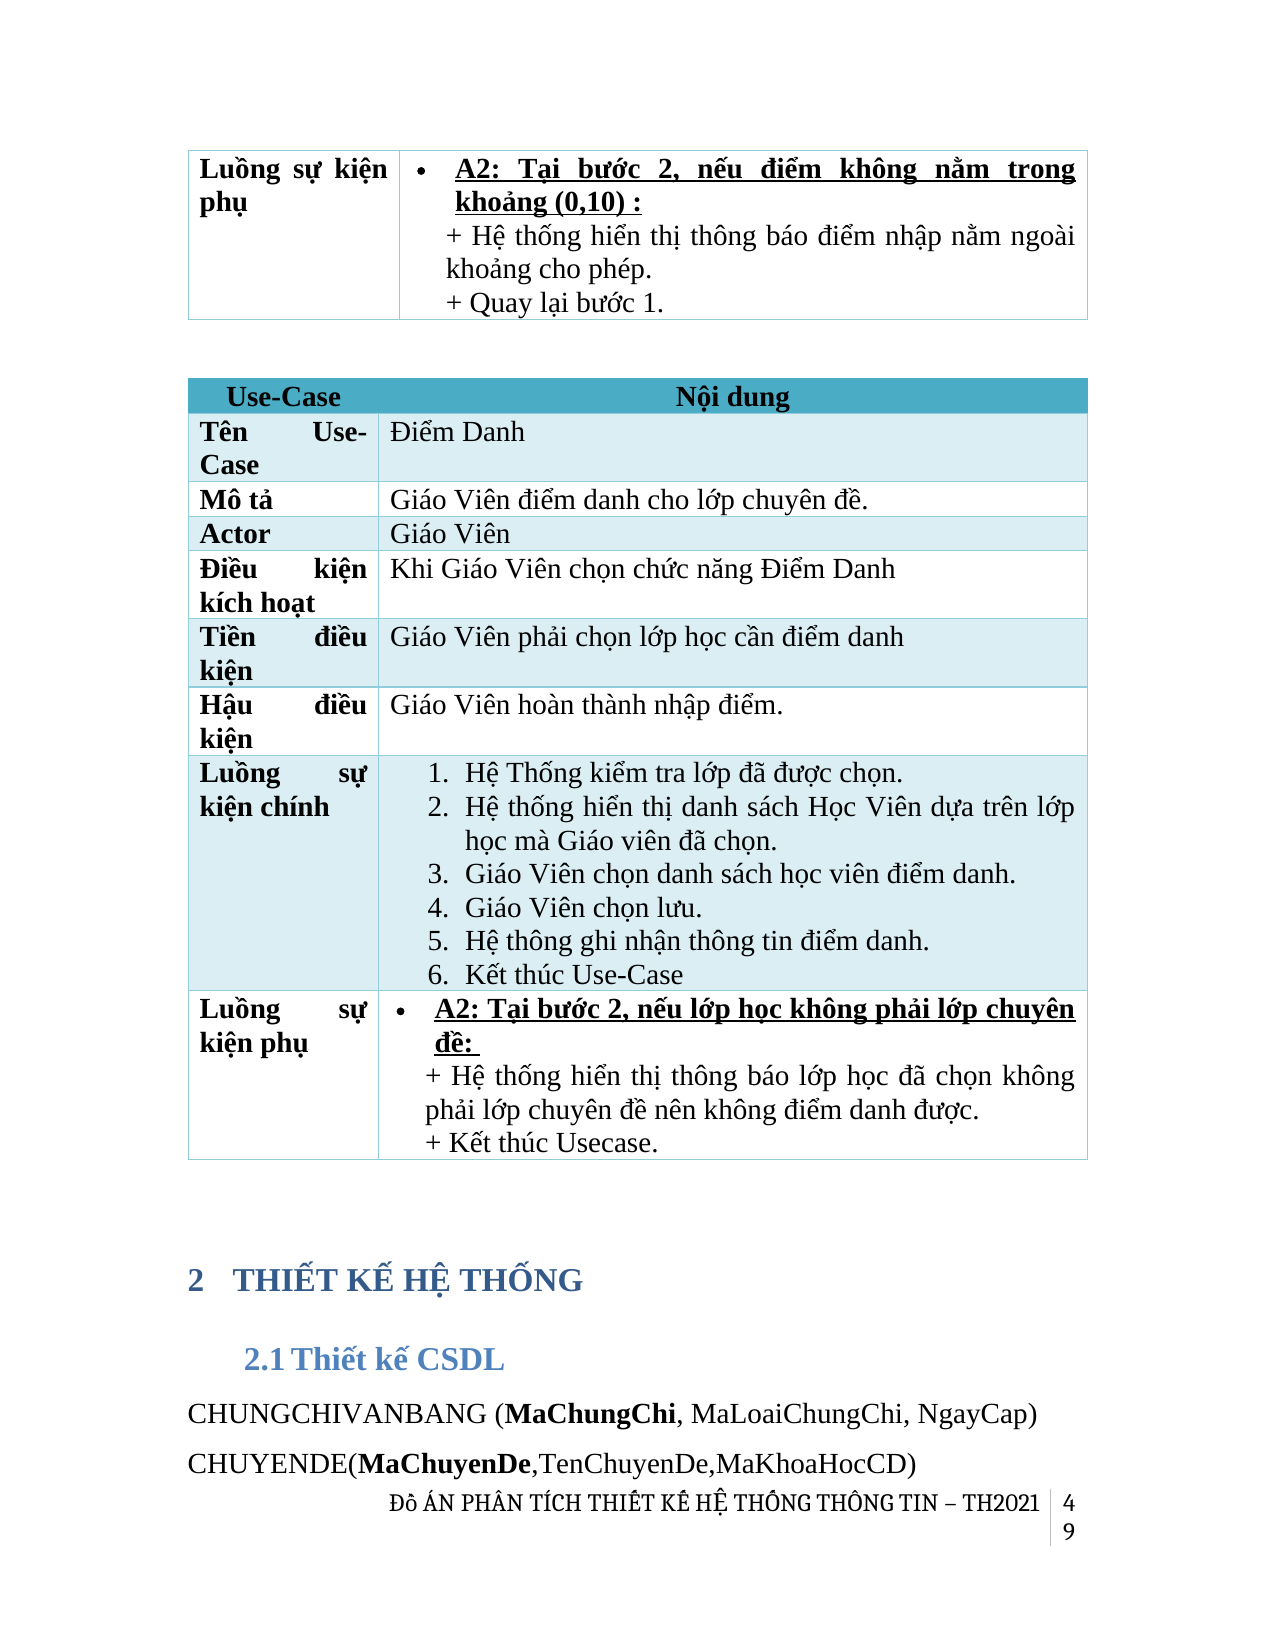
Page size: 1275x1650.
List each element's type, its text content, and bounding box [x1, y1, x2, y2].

text CHUYENDE(MaChuyenDe,TenChuyenDe,MaKhoaHocCD) [187, 1447, 1087, 1480]
subtitle THIẾT KẾ HỆ THỐNG [187, 1261, 1087, 1299]
table_cell Giáo Viên điểm danh cho lớp chuyên đề. [379, 482, 1087, 516]
table_cell Giáo Viên [379, 517, 1087, 550]
table_cell Khi Giáo Viên chọn chức năng Điểm Danh [379, 551, 1087, 618]
table_header Nội dung [379, 379, 1087, 413]
table_cell Luồng sự kiện chính [189, 756, 378, 990]
text CHUNGCHIVANBANG (MaChungChi, MaLoaiChungChi, NgayCap) [187, 1396, 1087, 1430]
table_cell Hệ Thống kiểm tra lớp đã được chọn. Hệ thống hiển thị danh sách Học Viên dựa trên lớp học mà Giáo viên đã chọn. Giáo Viên chọn danh sách học viên điểm danh. Giáo Viên chọn lưu. Hệ thông ghi nhận thông tin điểm danh. Kết thúc Use-Case [379, 756, 1087, 990]
table_cell Luồng sự kiện phụ [189, 991, 378, 1159]
table_cell Điều kiện kích hoạt [189, 551, 378, 618]
table_cell Điểm Danh [379, 414, 1087, 481]
table_cell Mô tả [189, 482, 378, 516]
subtitle Thiết kế CSDL [244, 1339, 1087, 1377]
table_cell Luồng sự kiện phụ [189, 151, 399, 319]
table_cell Tên Use-Case [189, 414, 378, 481]
table_cell A2: Tại bước 2, nếu điểm không nằm trong khoảng (0,10) : + Hệ thống hiển thị thông báo điểm nhập nằm ngoài khoảng cho phép. + Quay lại bước 1. [400, 151, 1087, 319]
table_cell Hậu điều kiện [189, 688, 378, 754]
table_cell Tiền điều kiện [189, 619, 378, 686]
table_header Use-Case [189, 379, 378, 413]
table_cell A2: Tại bước 2, nếu lớp học không phải lớp chuyên đề: + Hệ thống hiển thị thông báo lớp học đã chọn không phải lớp chuyên đề nên không điểm danh được. + Kết thúc Usecase. [379, 991, 1087, 1159]
table_cell Giáo Viên hoàn thành nhập điểm. [379, 688, 1087, 754]
table_cell Actor [189, 517, 378, 550]
table_cell Giáo Viên phải chọn lớp học cần điểm danh [379, 619, 1087, 686]
